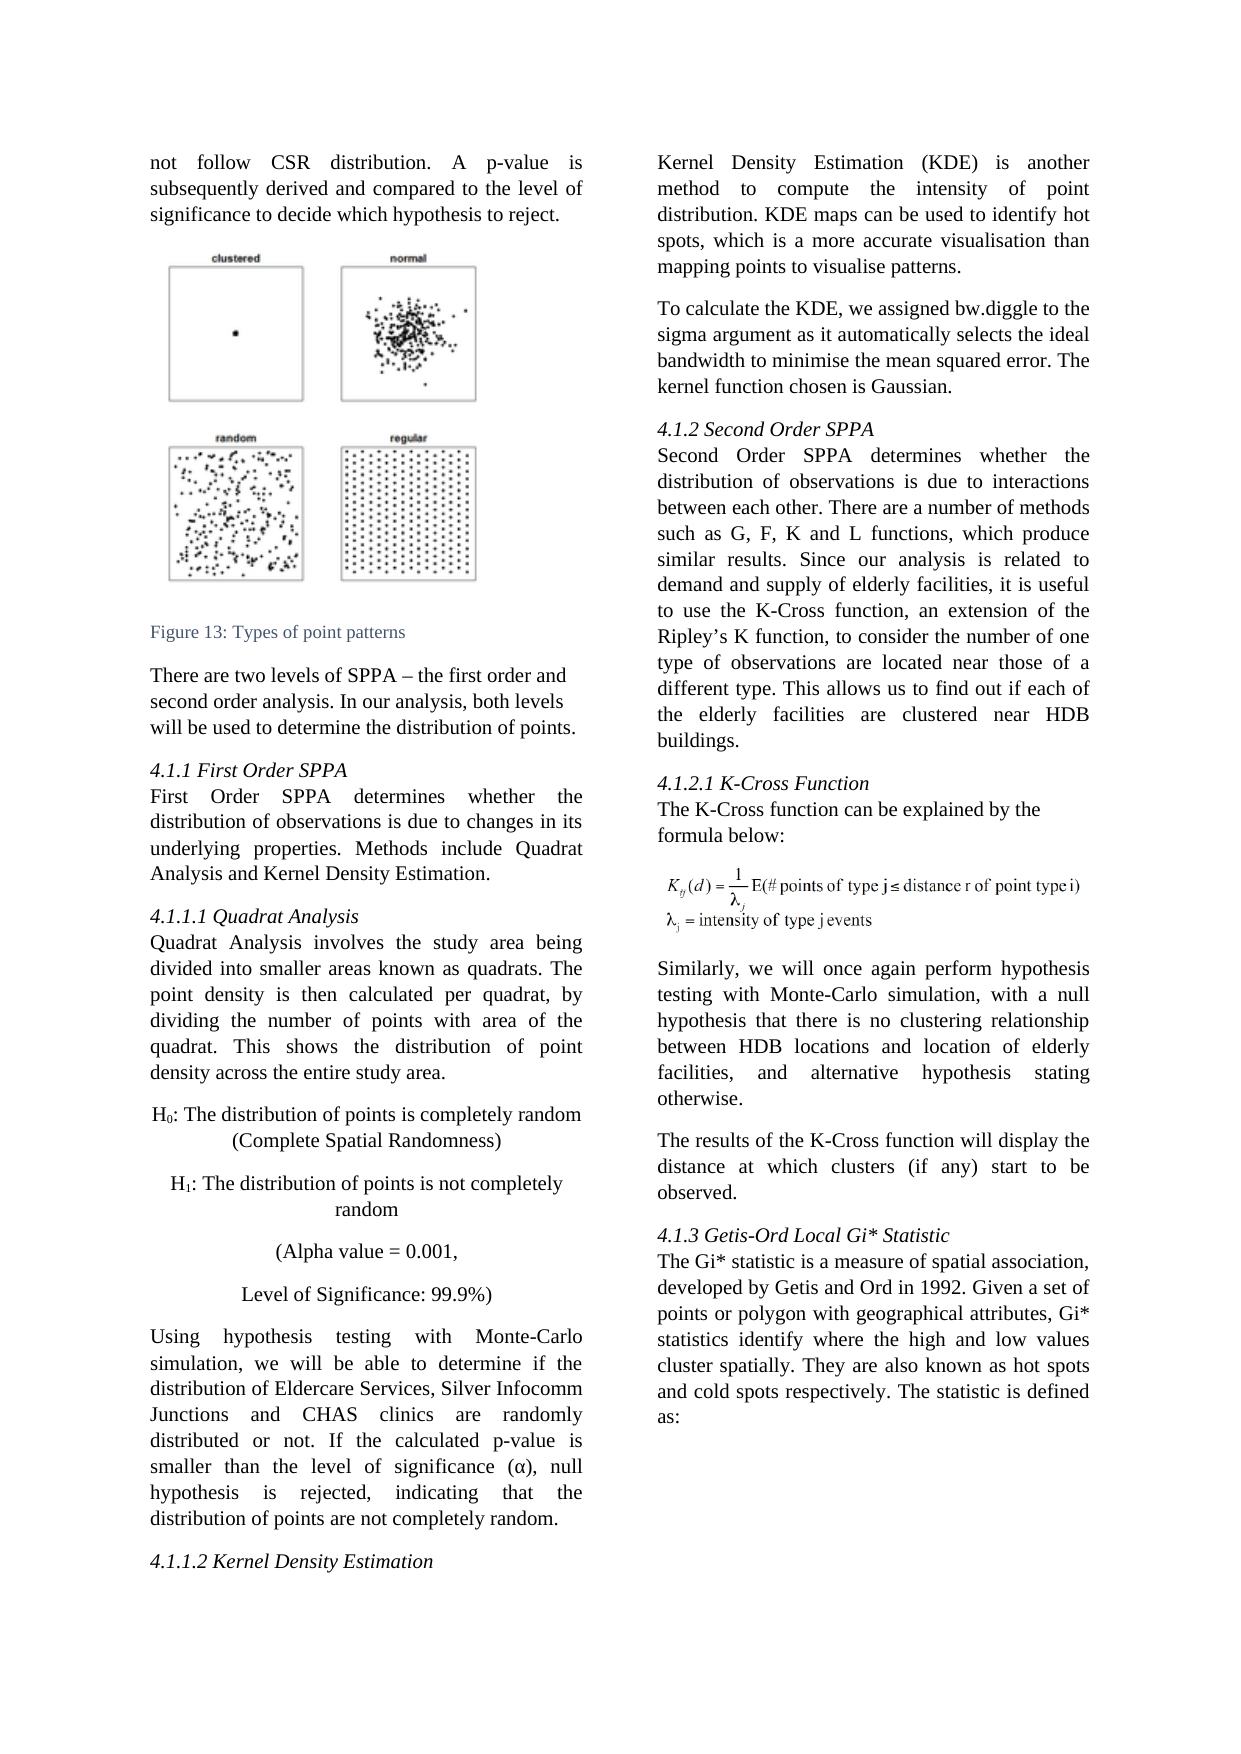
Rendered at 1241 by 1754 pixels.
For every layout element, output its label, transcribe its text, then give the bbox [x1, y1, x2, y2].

text Quadrat Analysis involves the study area being divided into smaller areas known as quadrats. The point density is then calculated per quadrat, by dividing the number of points with area of the quadrat. This shows the distribution of point density across the entire study area. [150, 930, 583, 1084]
subtitle 4.1.2 Second Order SPPA [657, 417, 1090, 441]
text Level of Significance: 99.9%) [150, 1282, 583, 1306]
subtitle 4.1.2.1 K-Cross Function [657, 771, 1090, 795]
picture [150, 244, 494, 603]
text Similarly, we will once again perform hypothesis testing with Monte-Carlo simulation, with a null hypothesis that there is no clustering relationship between HDB locations and location of elderly facilities, and alternative hypothesis stating otherwise. [657, 956, 1090, 1110]
text The results of the K-Cross function will display the distance at which clusters (if any) start to be observed. [657, 1128, 1090, 1204]
text Figure 13: Types of point patterns [150, 621, 583, 642]
text Second Order SPPA determines whether the distribution of observations is due to interactions between each other. There are a number of methods such as G, F, K and L functions, which produce similar results. Since our analysis is related to demand and supply of elderly facilities, it is useful to use the K-Cross function, an extension of the Ripley’s K function, to consider the number of one type of observations are located near those of a different type. This allows us to find out if each of the elderly facilities are clustered near HDB buildings. [657, 443, 1090, 752]
text H1: The distribution of points is not completely random [150, 1171, 583, 1221]
text H0: The distribution of points is completely random (Complete Spatial Randomness) [150, 1102, 583, 1152]
subtitle 4.1.1.1 Quadrat Analysis [150, 904, 583, 928]
text The K-Cross function can be explained by the formula below: [657, 797, 1090, 847]
text The Gi* statistic is a measure of spatial association, developed by Getis and Ord in 1992. Given a set of points or polygon with geographical attributes, Gi* statistics identify where the high and low values cluster spatially. They are also known as hot spots and cold spots respectively. The statistic is defined as: [657, 1249, 1090, 1428]
text Kernel Density Estimation (KDE) is another method to compute the intensity of point distribution. KDE maps can be used to identify hot spots, which is a more accurate visualisation than mapping points to visualise patterns. [657, 150, 1090, 278]
subtitle 4.1.3 Getis-Ord Local Gi* Statistic [657, 1223, 1090, 1247]
text Using hypothesis testing with Monte-Carlo simulation, we will be able to determine if the distribution of Eldercare Services, Silver Infocomm Junctions and CHAS clinics are randomly distributed or not. If the calculated p-value is smaller than the level of significance (α), null hypothesis is rejected, indicating that the distribution of points are not completely random. [150, 1324, 583, 1530]
text To calculate the KDE, we assigned bw.diggle to the sigma argument as it automatically selects the ideal bandwidth to minimise the mean squared error. The kernel function chosen is Gaussian. [657, 296, 1090, 398]
text First Order SPPA determines whether the distribution of observations is due to changes in its underlying properties. Methods include Quadrat Analysis and Kernel Density Estimation. [150, 783, 583, 885]
text There are two levels of SPPA – the first order and second order analysis. In our analysis, both levels will be used to determine the distribution of points. [150, 663, 583, 739]
subtitle 4.1.1.2 Kernel Density Estimation [150, 1549, 583, 1573]
subtitle 4.1.1 First Order SPPA [150, 758, 583, 782]
text (Alpha value = 0.001, [150, 1239, 583, 1263]
picture [657, 865, 1090, 938]
